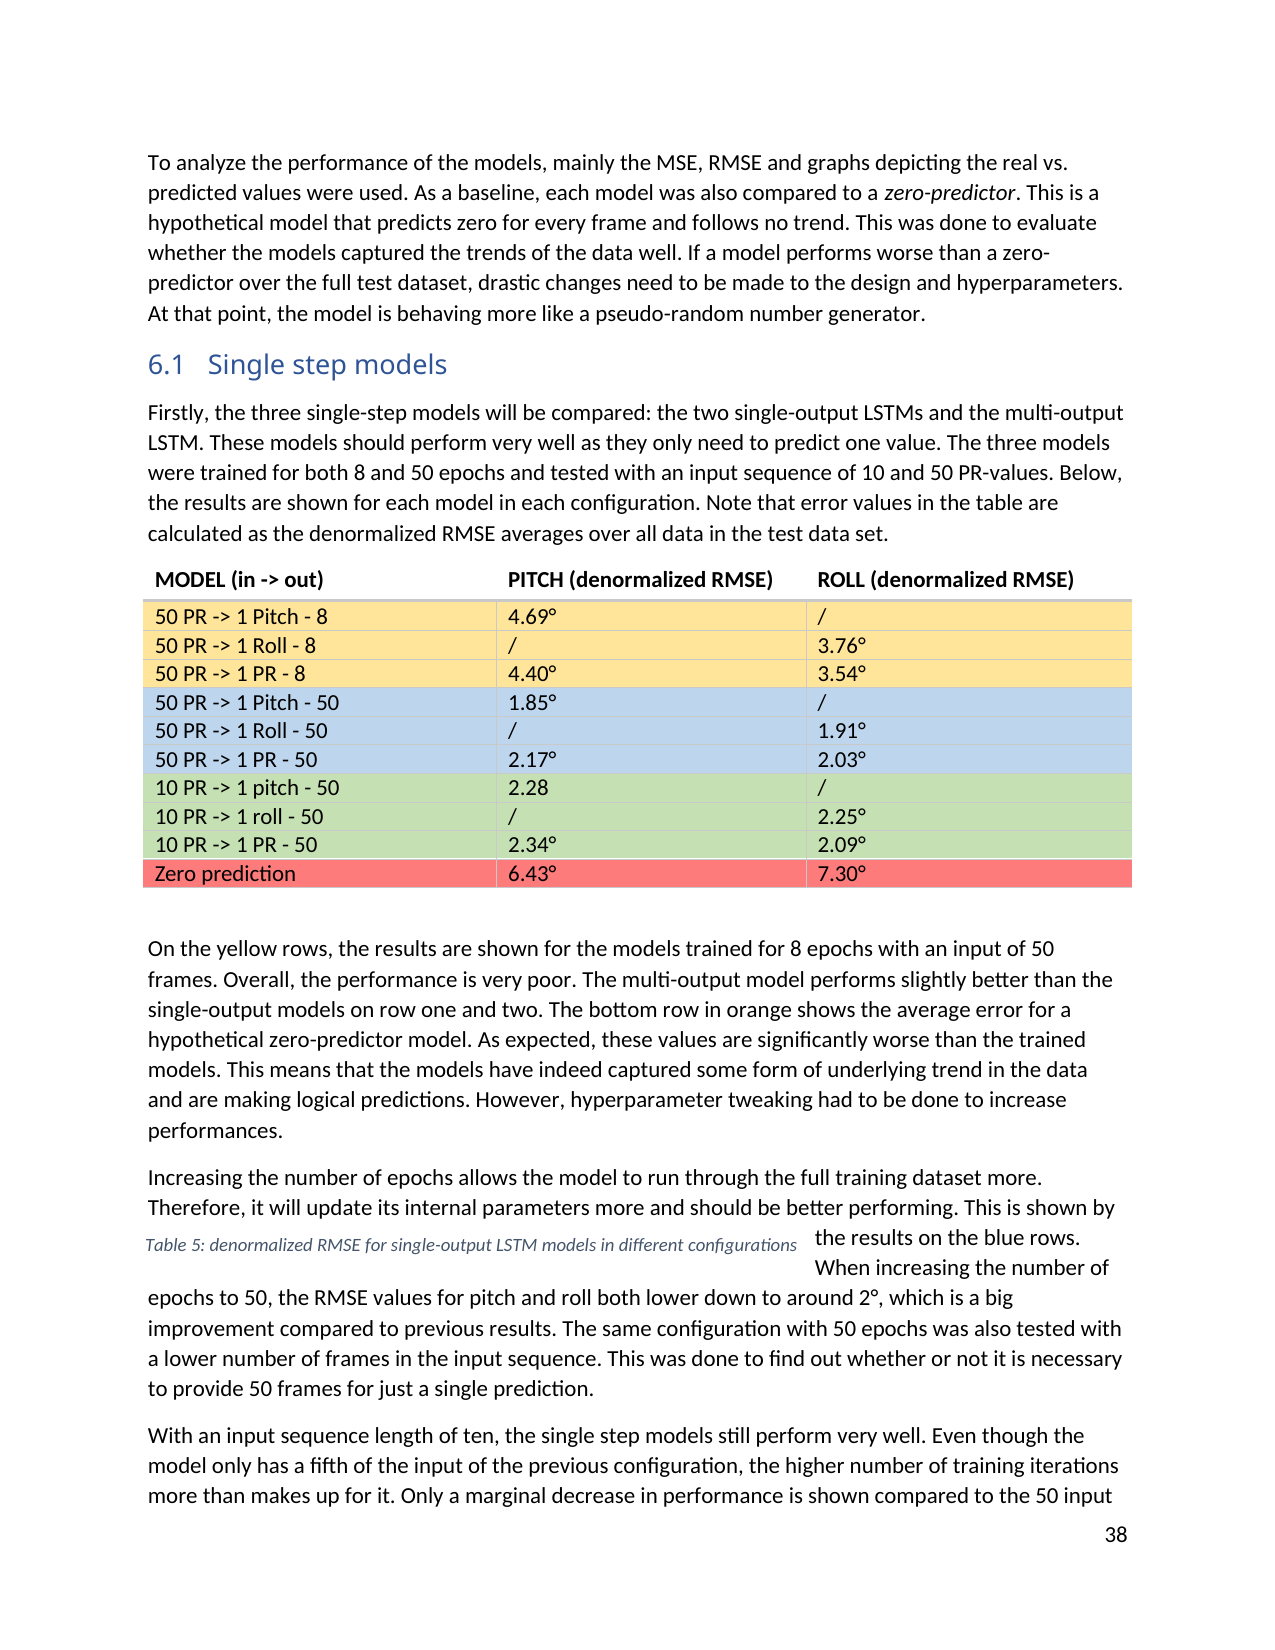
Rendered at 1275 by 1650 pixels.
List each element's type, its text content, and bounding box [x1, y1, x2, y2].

table_cell 50 PR -> 1 PR - 50 [143, 745, 496, 773]
table_cell 7.30° [807, 860, 1132, 887]
table_cell 2.34° [497, 831, 806, 858]
text Firstly, the three single-step models will be compared: the two single-output LSTMs and the multi-output LSTM. These models should perform very well as they only need to predict one value. The three models were trained for both 8 and 50 epochs and tested with an input sequence of 10 and 50 PR-values. Below, the results are shown for each model in each configuration. Note that error values in the table are calculated as the denormalized RMSE averages over all data in the test data set. [148, 398, 1127, 547]
text Increasing the number of epochs allows the model to run through the full training dataset more. Therefore, it will update its internal parameters more and should be better performing. This is shown by the results on the blue rows. When increasing the number of epochs to 50, the RMSE values for pitch and roll both lower down to around 2°, which is a big improvement compared to previous results. The same configuration with 50 epochs was also tested with a lower number of frames in the input sequence. This was done to find out whether or not it is necessary to provide 50 frames for just a single prediction. [148, 1163, 1127, 1402]
table_cell / [497, 803, 806, 830]
table_cell / [807, 602, 1132, 630]
table_header ROLL (denormalized RMSE) [806, 566, 1132, 599]
table_cell 2.03° [807, 745, 1132, 773]
table_cell 50 PR -> 1 Pitch - 50 [143, 688, 496, 716]
table_cell / [497, 717, 806, 744]
subtitle Single step models [148, 346, 1127, 382]
table_cell / [807, 688, 1132, 716]
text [148, 1421, 1127, 1509]
table_cell 50 PR -> 1 Roll - 8 [143, 631, 496, 659]
table_cell 2.17° [497, 745, 806, 773]
table_cell 3.54° [807, 660, 1132, 687]
table_cell 10 PR -> 1 roll - 50 [143, 803, 496, 830]
table_cell 10 PR -> 1 PR - 50 [143, 831, 496, 858]
table_cell 50 PR -> 1 Roll - 50 [143, 717, 496, 744]
table_cell 50 PR -> 1 PR - 8 [143, 660, 496, 687]
table_cell / [497, 631, 806, 659]
table_cell 4.40° [497, 660, 806, 687]
table_cell Zero prediction [143, 860, 496, 887]
table_cell 10 PR -> 1 pitch - 50 [143, 774, 496, 801]
text To analyze the performance of the models, mainly the MSE, RMSE and graphs depicting the real vs. predicted values were used. As a baseline, each model was also compared to a zero-predictor. This is a hypothetical model that predicts zero for every frame and follows no trend. This was done to evaluate whether the models captured the trends of the data well. If a model performs worse than a zero-predictor over the full test dataset, drastic changes need to be made to the design and hyperparameters. At that point, the model is behaving more like a pseudo-random number generator. [148, 148, 1127, 327]
table_cell 2.28 [497, 774, 806, 801]
table_cell / [807, 774, 1132, 801]
table_cell 4.69° [497, 602, 806, 630]
text Table 5: denormalized RMSE for single-output LSTM models in different configurations [145, 1233, 800, 1256]
table_cell 2.25° [807, 803, 1132, 830]
table_cell 1.91° [807, 717, 1132, 744]
table_header PITCH (denormalized RMSE) [497, 566, 806, 599]
table_cell 2.09° [807, 831, 1132, 858]
table_cell 1.85° [497, 688, 806, 716]
text On the yellow rows, the results are shown for the models trained for 8 epochs with an input of 50 frames. Overall, the performance is very poor. The multi-output model performs slightly better than the single-output models on row one and two. The bottom row in orange shows the average error for a hypothetical zero-predictor model. As expected, these values are significantly worse than the trained models. This means that the models have indeed captured some form of underlying trend in the data and are making logical predictions. However, hyperparameter tweaking had to be done to increase performances. [148, 934, 1127, 1144]
table_cell 50 PR -> 1 Pitch - 8 [143, 602, 496, 630]
table_header MODEL (in -> out) [143, 566, 497, 599]
table_cell 6.43° [497, 860, 806, 887]
table_cell 3.76° [807, 631, 1132, 659]
